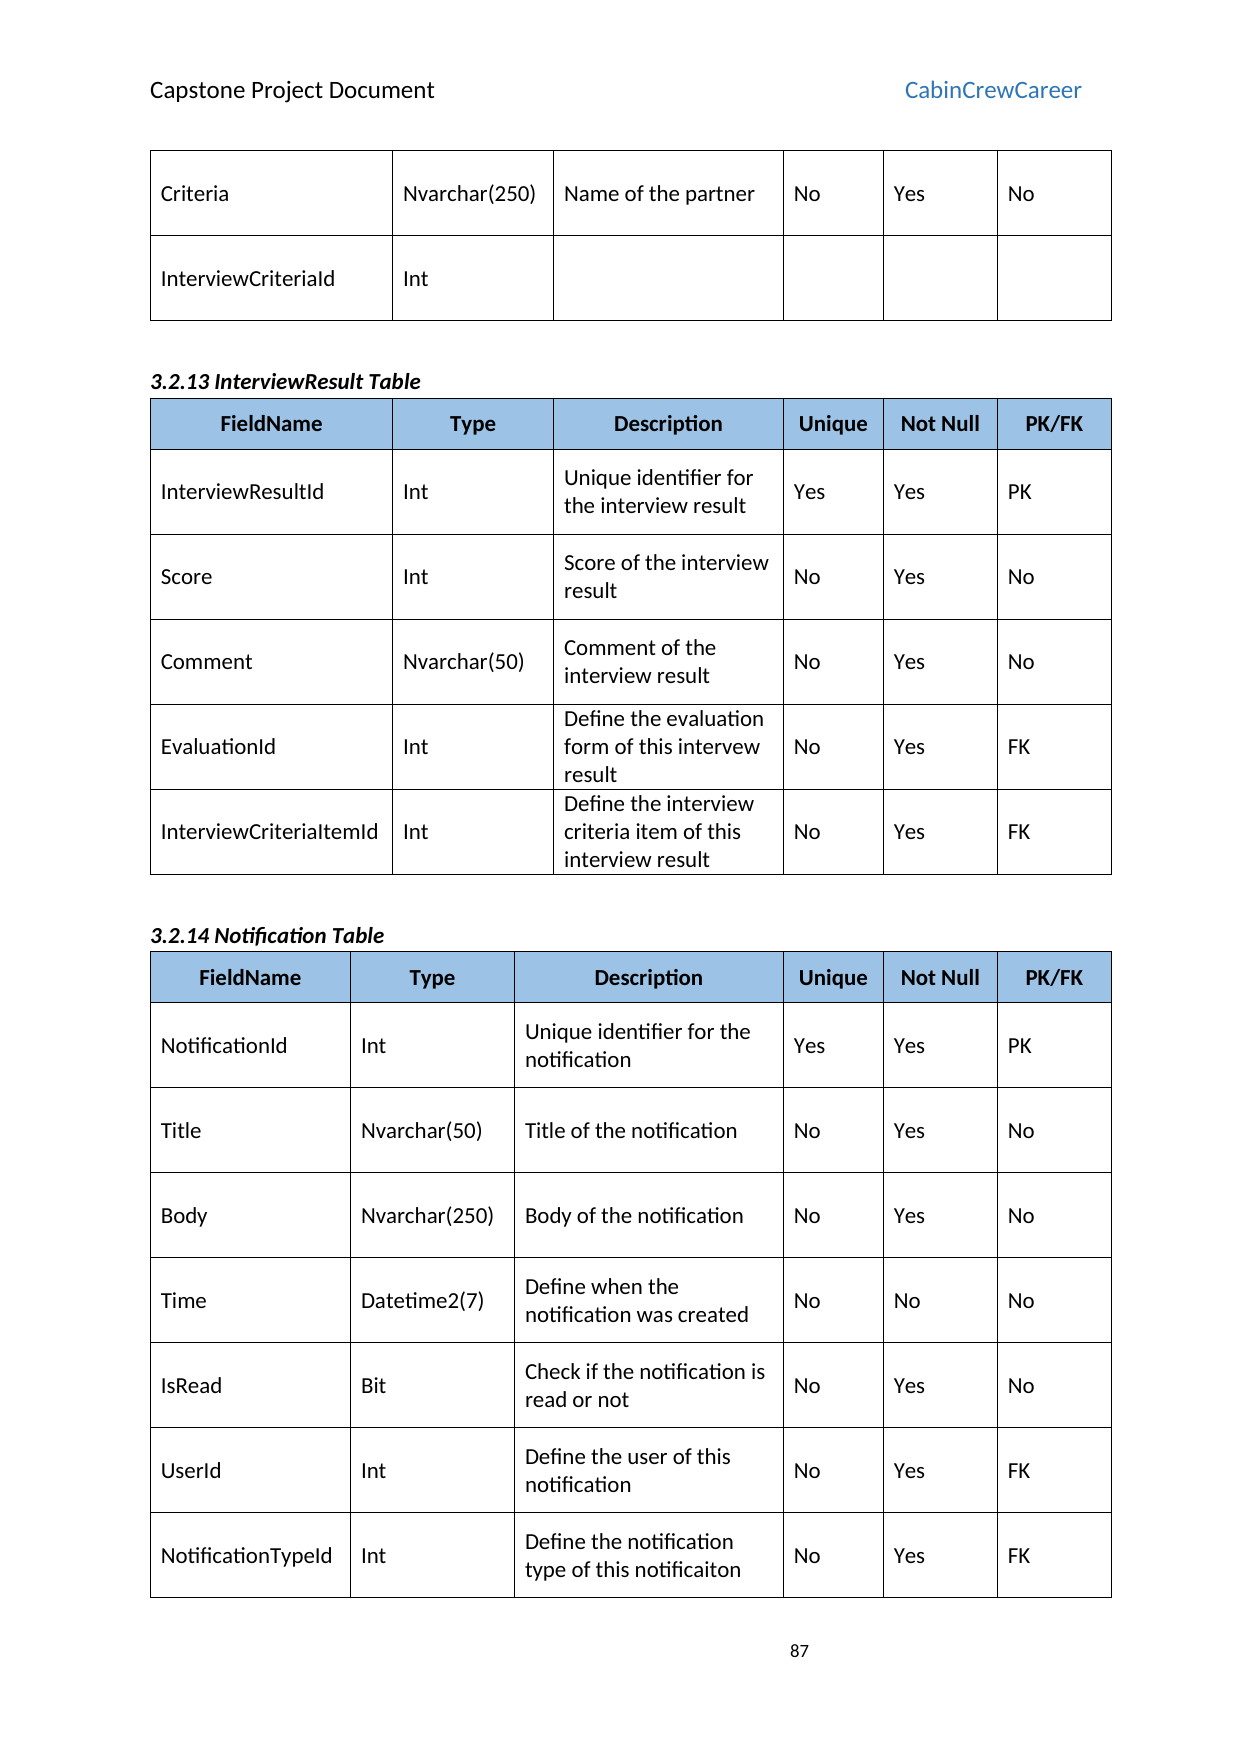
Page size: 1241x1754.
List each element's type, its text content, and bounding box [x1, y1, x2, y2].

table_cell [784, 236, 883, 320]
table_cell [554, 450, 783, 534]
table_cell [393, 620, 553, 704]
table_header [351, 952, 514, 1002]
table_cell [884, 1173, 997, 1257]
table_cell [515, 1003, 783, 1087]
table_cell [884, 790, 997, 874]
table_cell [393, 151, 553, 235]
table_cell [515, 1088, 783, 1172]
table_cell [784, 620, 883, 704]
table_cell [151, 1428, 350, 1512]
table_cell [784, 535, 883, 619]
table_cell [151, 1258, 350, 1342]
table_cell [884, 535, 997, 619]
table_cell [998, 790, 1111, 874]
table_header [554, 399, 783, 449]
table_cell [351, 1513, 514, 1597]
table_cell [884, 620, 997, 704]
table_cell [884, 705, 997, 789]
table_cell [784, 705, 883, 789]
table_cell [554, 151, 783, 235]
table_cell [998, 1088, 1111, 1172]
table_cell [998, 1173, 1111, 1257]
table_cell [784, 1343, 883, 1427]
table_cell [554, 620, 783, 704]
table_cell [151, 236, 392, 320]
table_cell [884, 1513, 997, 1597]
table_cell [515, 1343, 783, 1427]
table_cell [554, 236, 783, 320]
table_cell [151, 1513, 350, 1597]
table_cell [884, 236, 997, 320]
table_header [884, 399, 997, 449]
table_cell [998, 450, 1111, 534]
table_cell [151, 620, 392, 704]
subtitle 3.2.13 InterviewResult Table [150, 367, 1090, 395]
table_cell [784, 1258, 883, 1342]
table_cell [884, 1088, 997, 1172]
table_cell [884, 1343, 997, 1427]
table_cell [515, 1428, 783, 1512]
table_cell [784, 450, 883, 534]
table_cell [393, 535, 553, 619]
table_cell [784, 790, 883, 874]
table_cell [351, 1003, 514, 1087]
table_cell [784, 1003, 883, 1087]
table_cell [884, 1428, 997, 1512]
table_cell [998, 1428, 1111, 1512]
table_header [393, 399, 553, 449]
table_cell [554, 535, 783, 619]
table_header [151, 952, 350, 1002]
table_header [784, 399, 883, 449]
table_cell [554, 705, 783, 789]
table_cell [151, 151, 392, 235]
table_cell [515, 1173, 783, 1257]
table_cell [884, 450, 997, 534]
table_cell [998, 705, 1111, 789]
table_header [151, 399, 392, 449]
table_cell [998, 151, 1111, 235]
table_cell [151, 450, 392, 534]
subtitle 3.2.14 Notification Table [150, 921, 1090, 949]
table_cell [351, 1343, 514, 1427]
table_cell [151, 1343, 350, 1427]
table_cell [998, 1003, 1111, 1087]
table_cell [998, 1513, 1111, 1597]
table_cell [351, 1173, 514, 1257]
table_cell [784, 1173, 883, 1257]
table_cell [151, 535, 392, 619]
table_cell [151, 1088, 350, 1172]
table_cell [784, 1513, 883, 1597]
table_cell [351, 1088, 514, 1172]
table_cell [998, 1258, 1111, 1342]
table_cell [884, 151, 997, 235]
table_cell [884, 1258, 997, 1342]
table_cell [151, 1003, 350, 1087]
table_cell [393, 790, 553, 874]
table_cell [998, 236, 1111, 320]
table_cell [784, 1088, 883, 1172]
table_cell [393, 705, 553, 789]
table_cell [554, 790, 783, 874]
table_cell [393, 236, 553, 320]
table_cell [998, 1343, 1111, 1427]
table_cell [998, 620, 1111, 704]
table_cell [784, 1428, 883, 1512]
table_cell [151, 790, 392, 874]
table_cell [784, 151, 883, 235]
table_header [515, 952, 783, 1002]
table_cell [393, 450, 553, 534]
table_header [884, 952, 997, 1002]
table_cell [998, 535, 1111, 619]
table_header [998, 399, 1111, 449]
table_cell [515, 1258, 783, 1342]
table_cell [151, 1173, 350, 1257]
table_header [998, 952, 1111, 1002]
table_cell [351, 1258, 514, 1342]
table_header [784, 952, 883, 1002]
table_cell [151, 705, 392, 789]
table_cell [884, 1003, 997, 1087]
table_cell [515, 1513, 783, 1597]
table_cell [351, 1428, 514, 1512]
